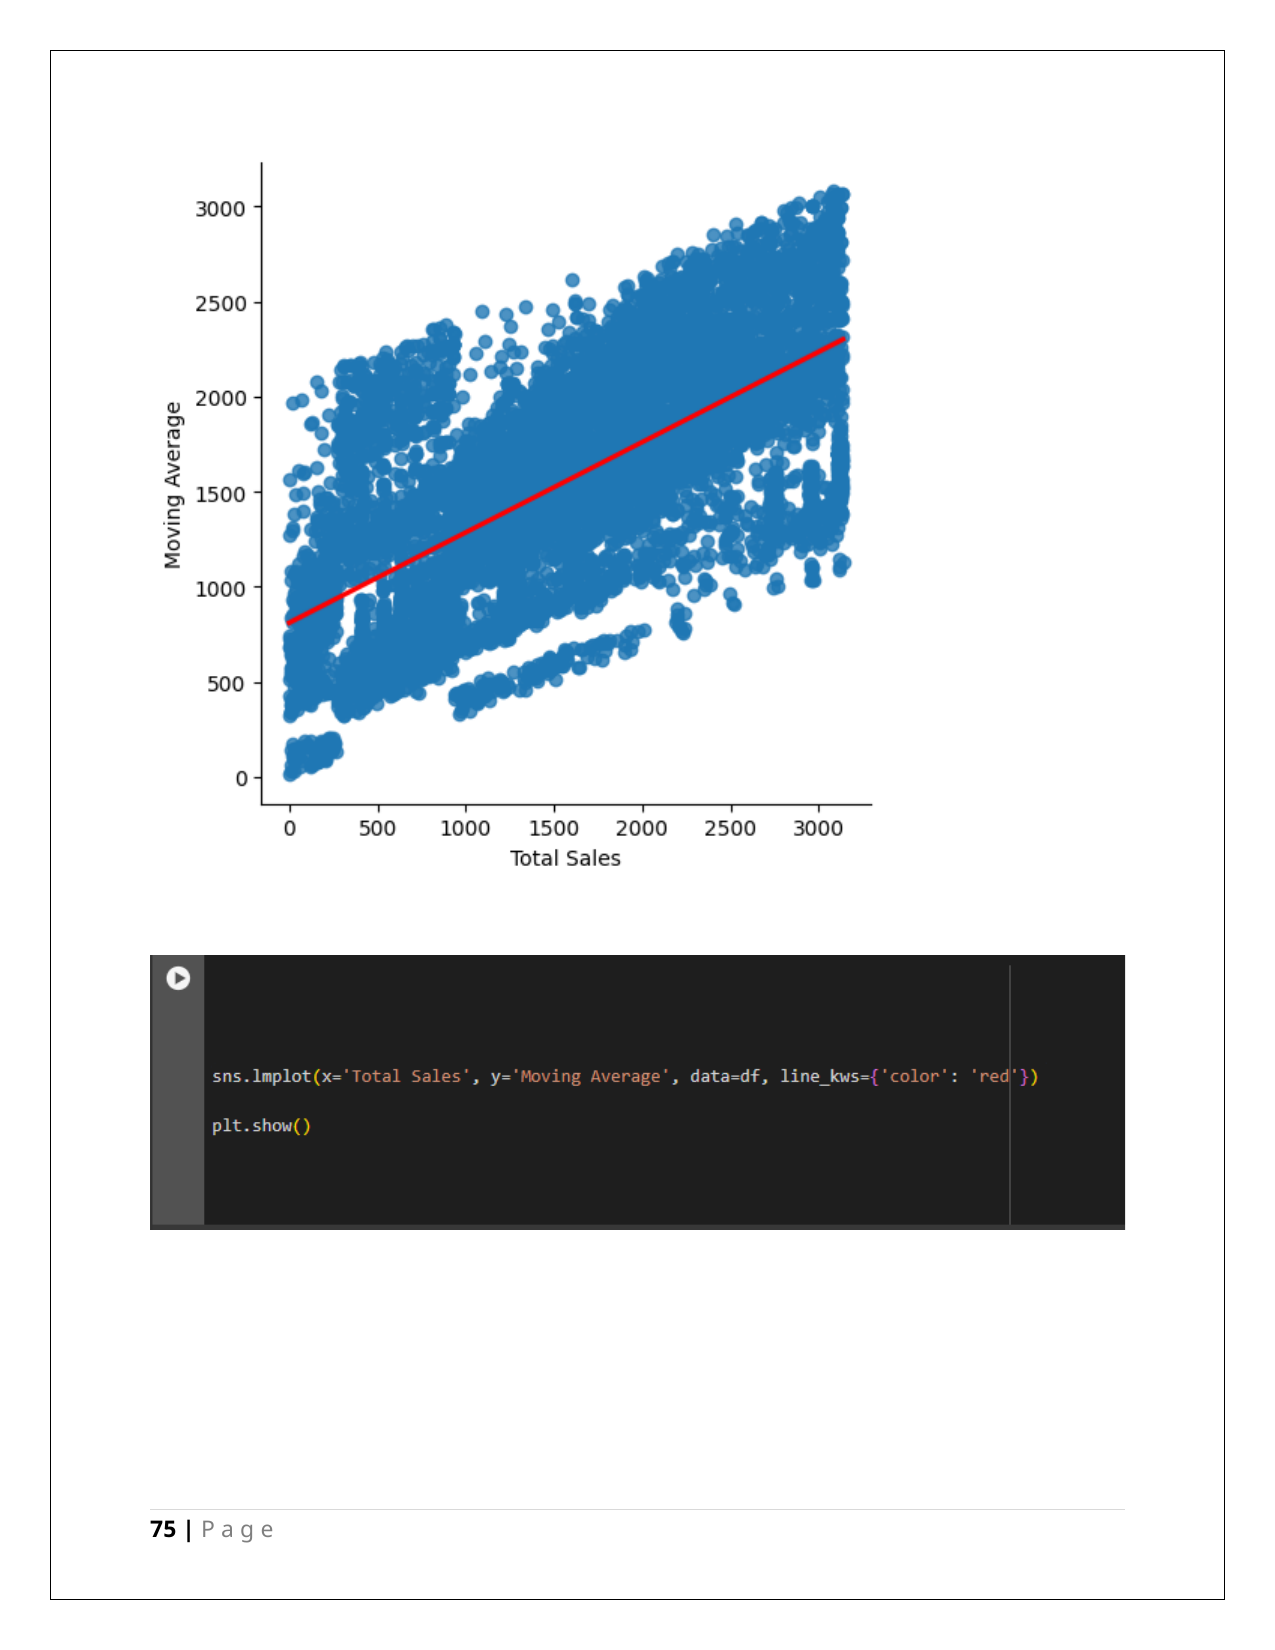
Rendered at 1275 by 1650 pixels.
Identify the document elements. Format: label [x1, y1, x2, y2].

picture [150, 955, 1125, 1230]
picture [150, 150, 886, 884]
